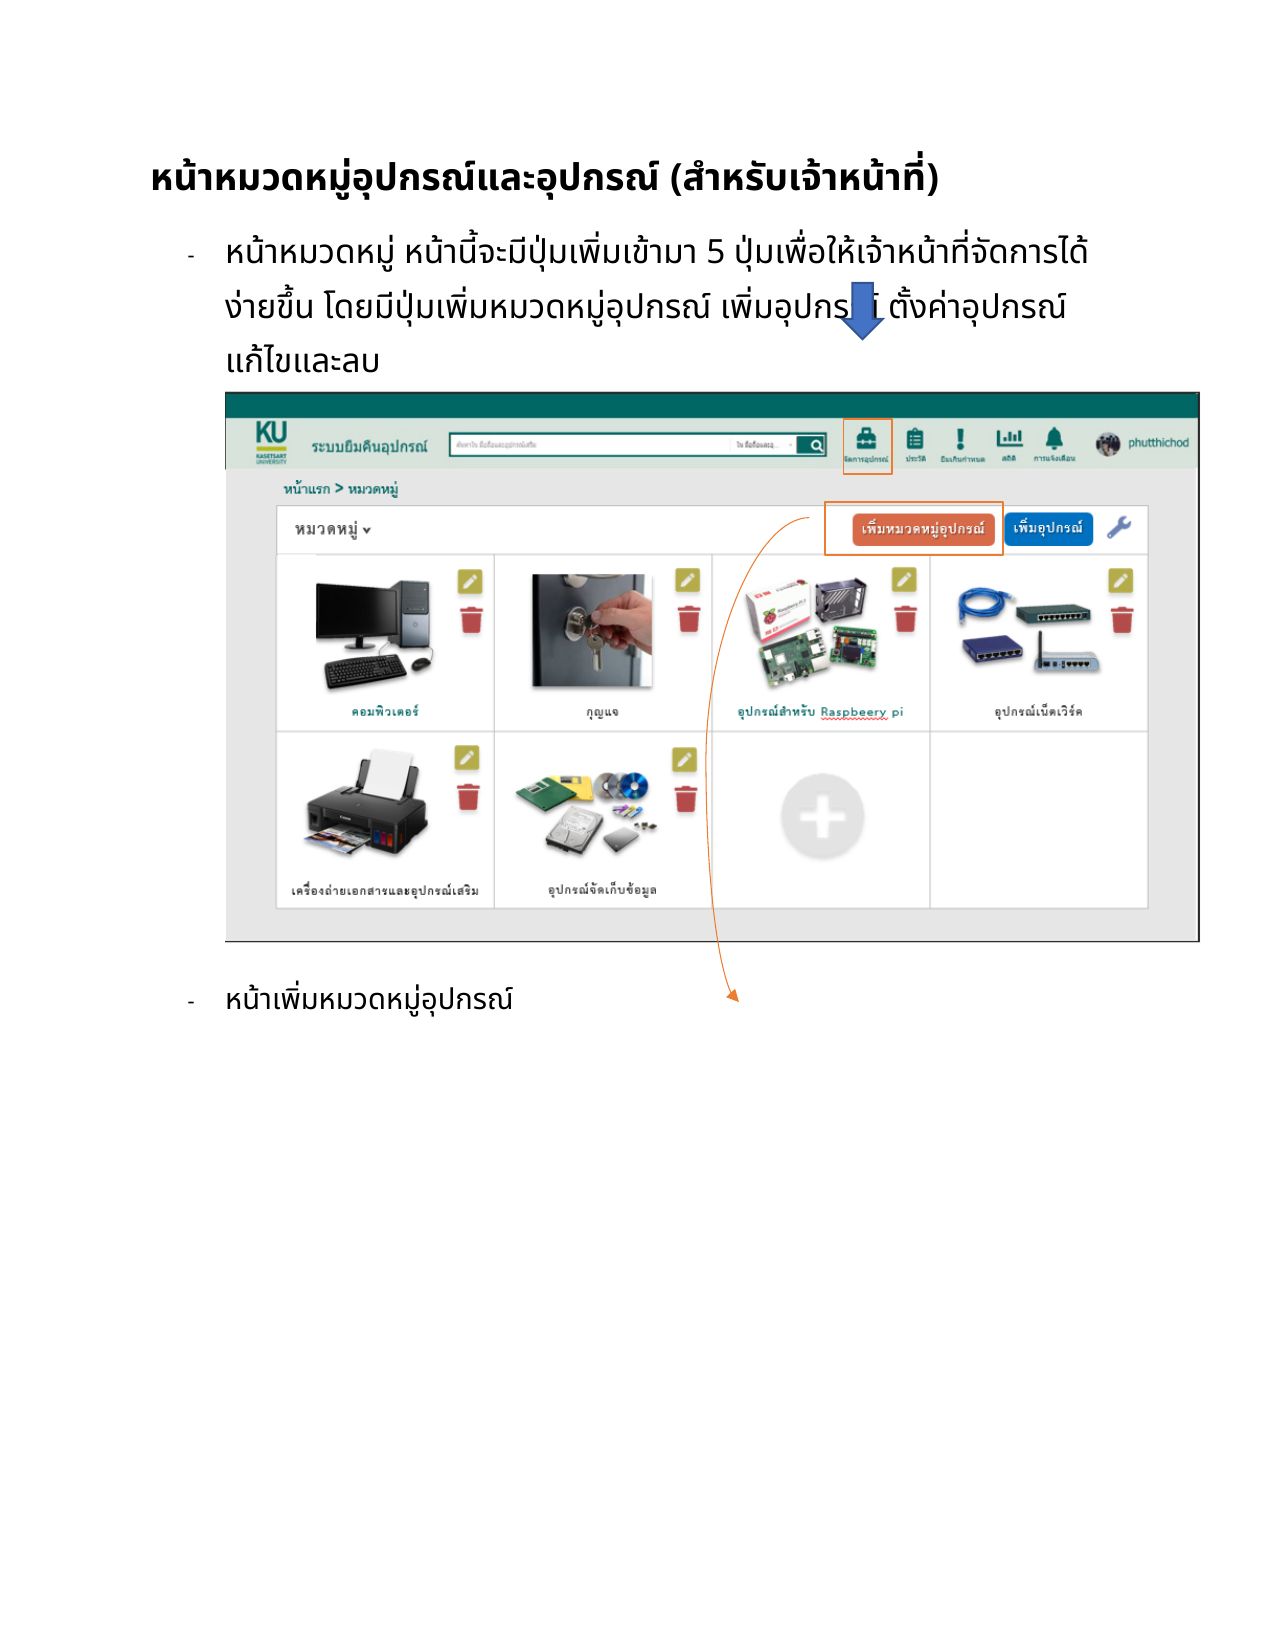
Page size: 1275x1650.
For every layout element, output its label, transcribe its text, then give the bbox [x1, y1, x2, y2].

list หน้าหมวดหมู่ หน้านี้จะมีปุ่มเพิ่มเข้ามา 5 ปุ่มเพื่อให้เจ้าหน้าที่จัดการได้ง่ายขึ้น โดยมีปุ่มเพิ่มหมวดหมู่อุปกรณ์ เพิ่มอุปกรณ์ ตั้งค่าอุปกรณ์ แก้ไขและลบ [187, 228, 1125, 387]
picture [225, 391, 1200, 943]
list หน้าเพิ่มหมวดหมู่อุปกรณ์ [187, 978, 1125, 1022]
text หน้าหมวดหมู่อุปกรณ์และอุปกรณ์ (สำหรับเจ้าหน้าที่) [150, 150, 1125, 207]
